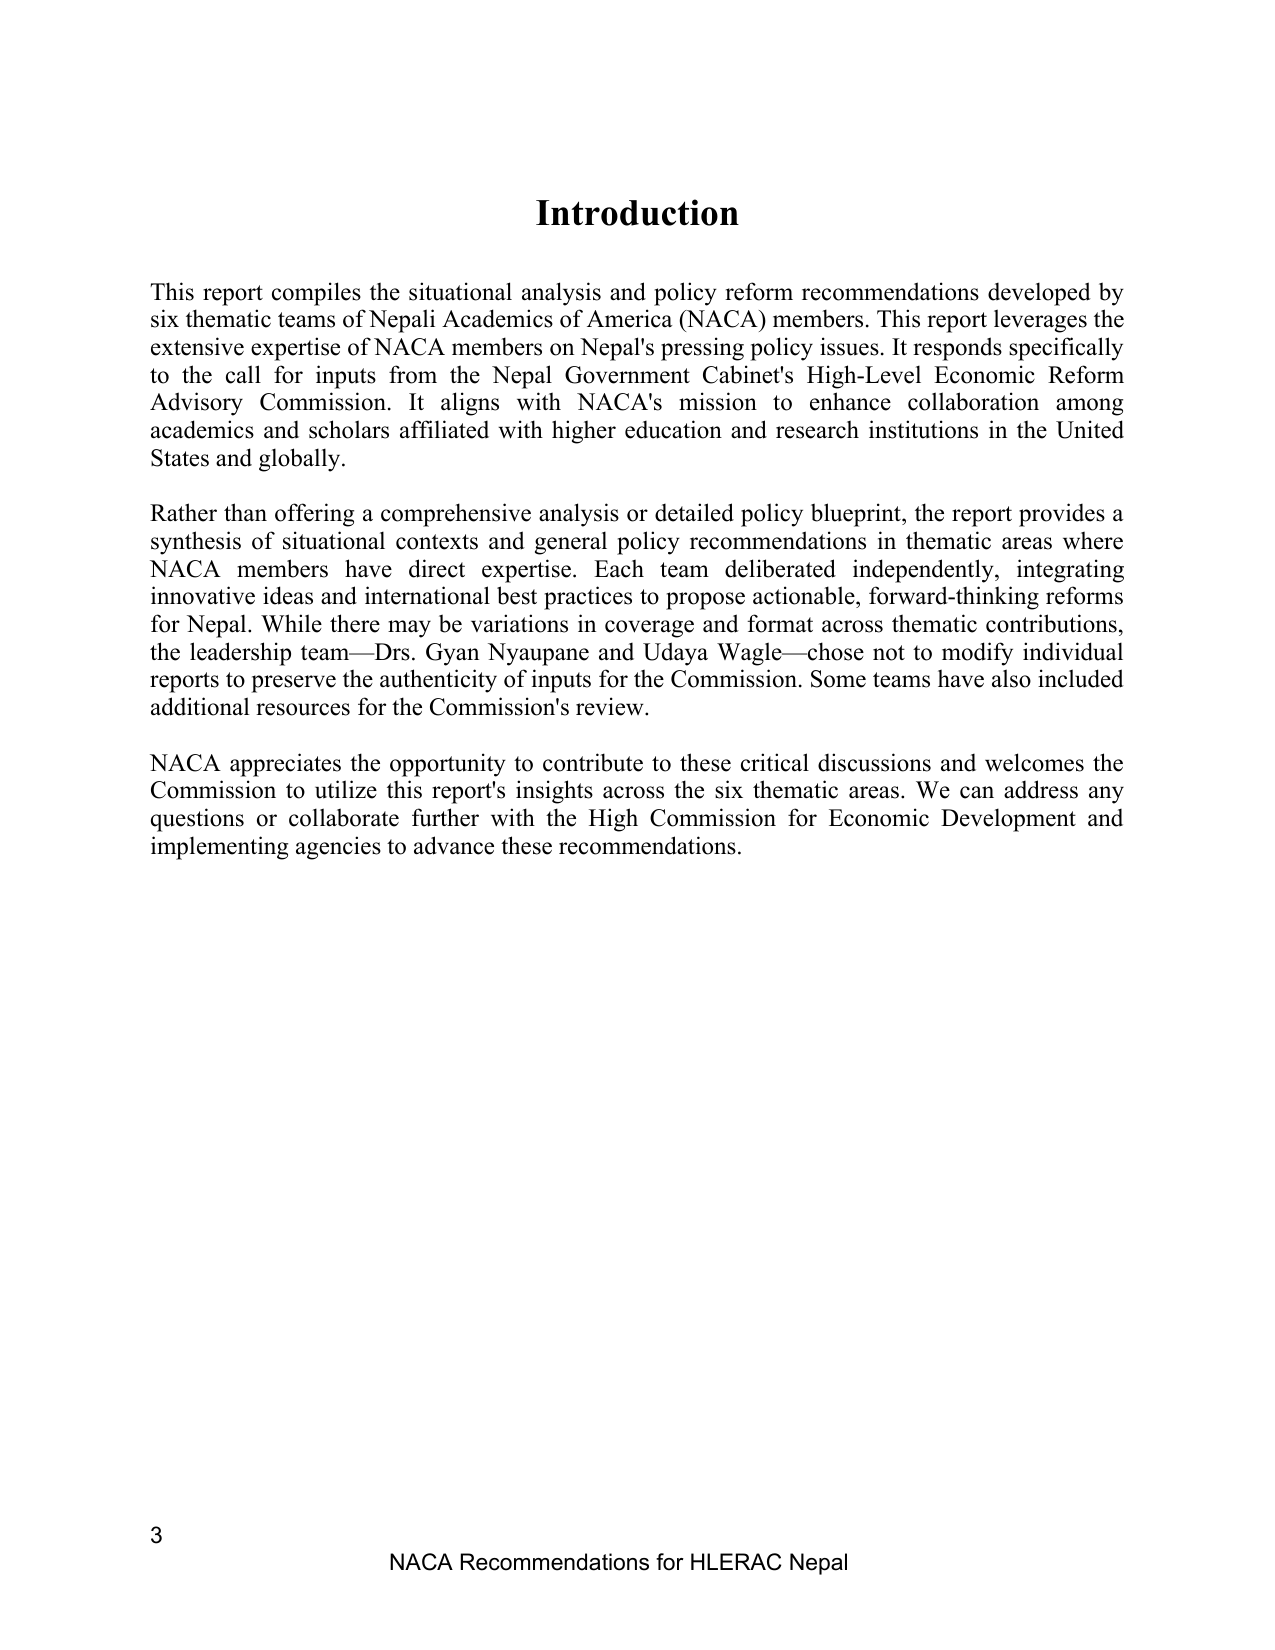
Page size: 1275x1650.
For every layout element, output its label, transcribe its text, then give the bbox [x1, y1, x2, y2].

subtitle Introduction [150, 192, 1125, 233]
text NACA appreciates the opportunity to contribute to these critical discussions and welcomes the Commission to utilize this report's insights across the six thematic areas. We can address any questions or collaborate further with the High Commission for Economic Development and implementing agencies to advance these recommendations. [150, 749, 1125, 859]
text Rather than offering a comprehensive analysis or detailed policy blueprint, the report provides a synthesis of situational contexts and general policy recommendations in thematic areas where NACA members have direct expertise. Each team deliberated independently, integrating innovative ideas and international best practices to propose actionable, forward-thinking reforms for Nepal. While there may be variations in coverage and format across thematic contributions, the leadership team—Drs. Gyan Nyaupane and Udaya Wagle—chose not to modify individual reports to preserve the authenticity of inputs for the Commission. Some teams have also included additional resources for the Commission's review. [150, 499, 1125, 721]
text This report compiles the situational analysis and policy reform recommendations developed by six thematic teams of Nepali Academics of America (NACA) members. This report leverages the extensive expertise of NACA members on Nepal's pressing policy issues. It responds specifically to the call for inputs from the Nepal Government Cabinet's High-Level Economic Reform Advisory Commission. It aligns with NACA's mission to enhance collaboration among academics and scholars affiliated with higher education and research institutions in the United States and globally. [150, 278, 1125, 472]
